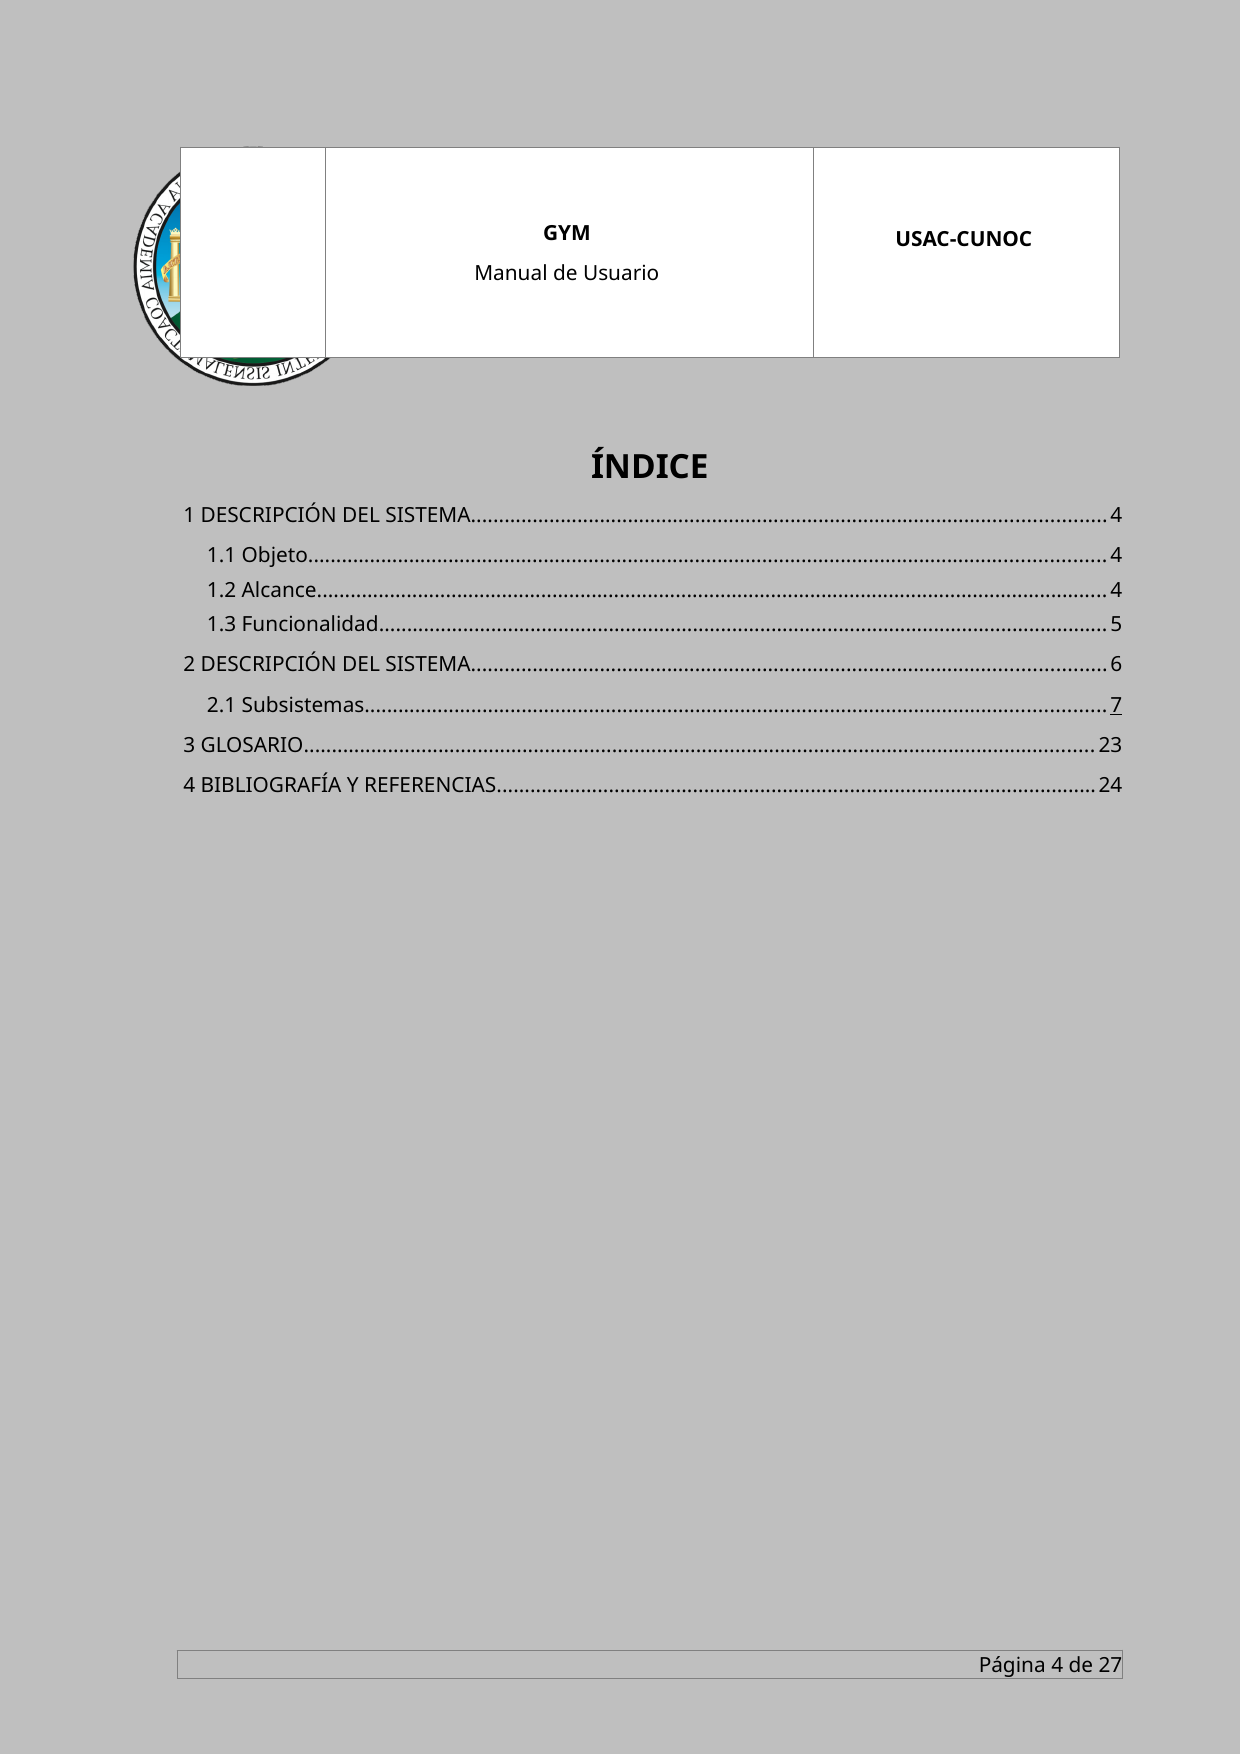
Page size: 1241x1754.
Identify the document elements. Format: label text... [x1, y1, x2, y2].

text 1 DESCRIPCIÓN DEL SISTEMA 4 [183, 500, 1122, 529]
text 3 GLOSARIO 23 [183, 730, 1122, 758]
text 4 BIBLIOGRAFÍA Y REFERENCIAS 24 [183, 770, 1122, 798]
text 2 DESCRIPCIÓN DEL SISTEMA 6 [183, 649, 1122, 678]
text 2.1 Subsistemas 7 [207, 690, 1122, 718]
text 1.1 Objeto 4 [207, 541, 1122, 569]
text 1.2 Alcance 4 [207, 575, 1122, 603]
picture [133, 146, 373, 386]
subtitle ÍNDICE [177, 442, 1122, 488]
text 1.3 Funcionalidad 5 [207, 609, 1122, 638]
